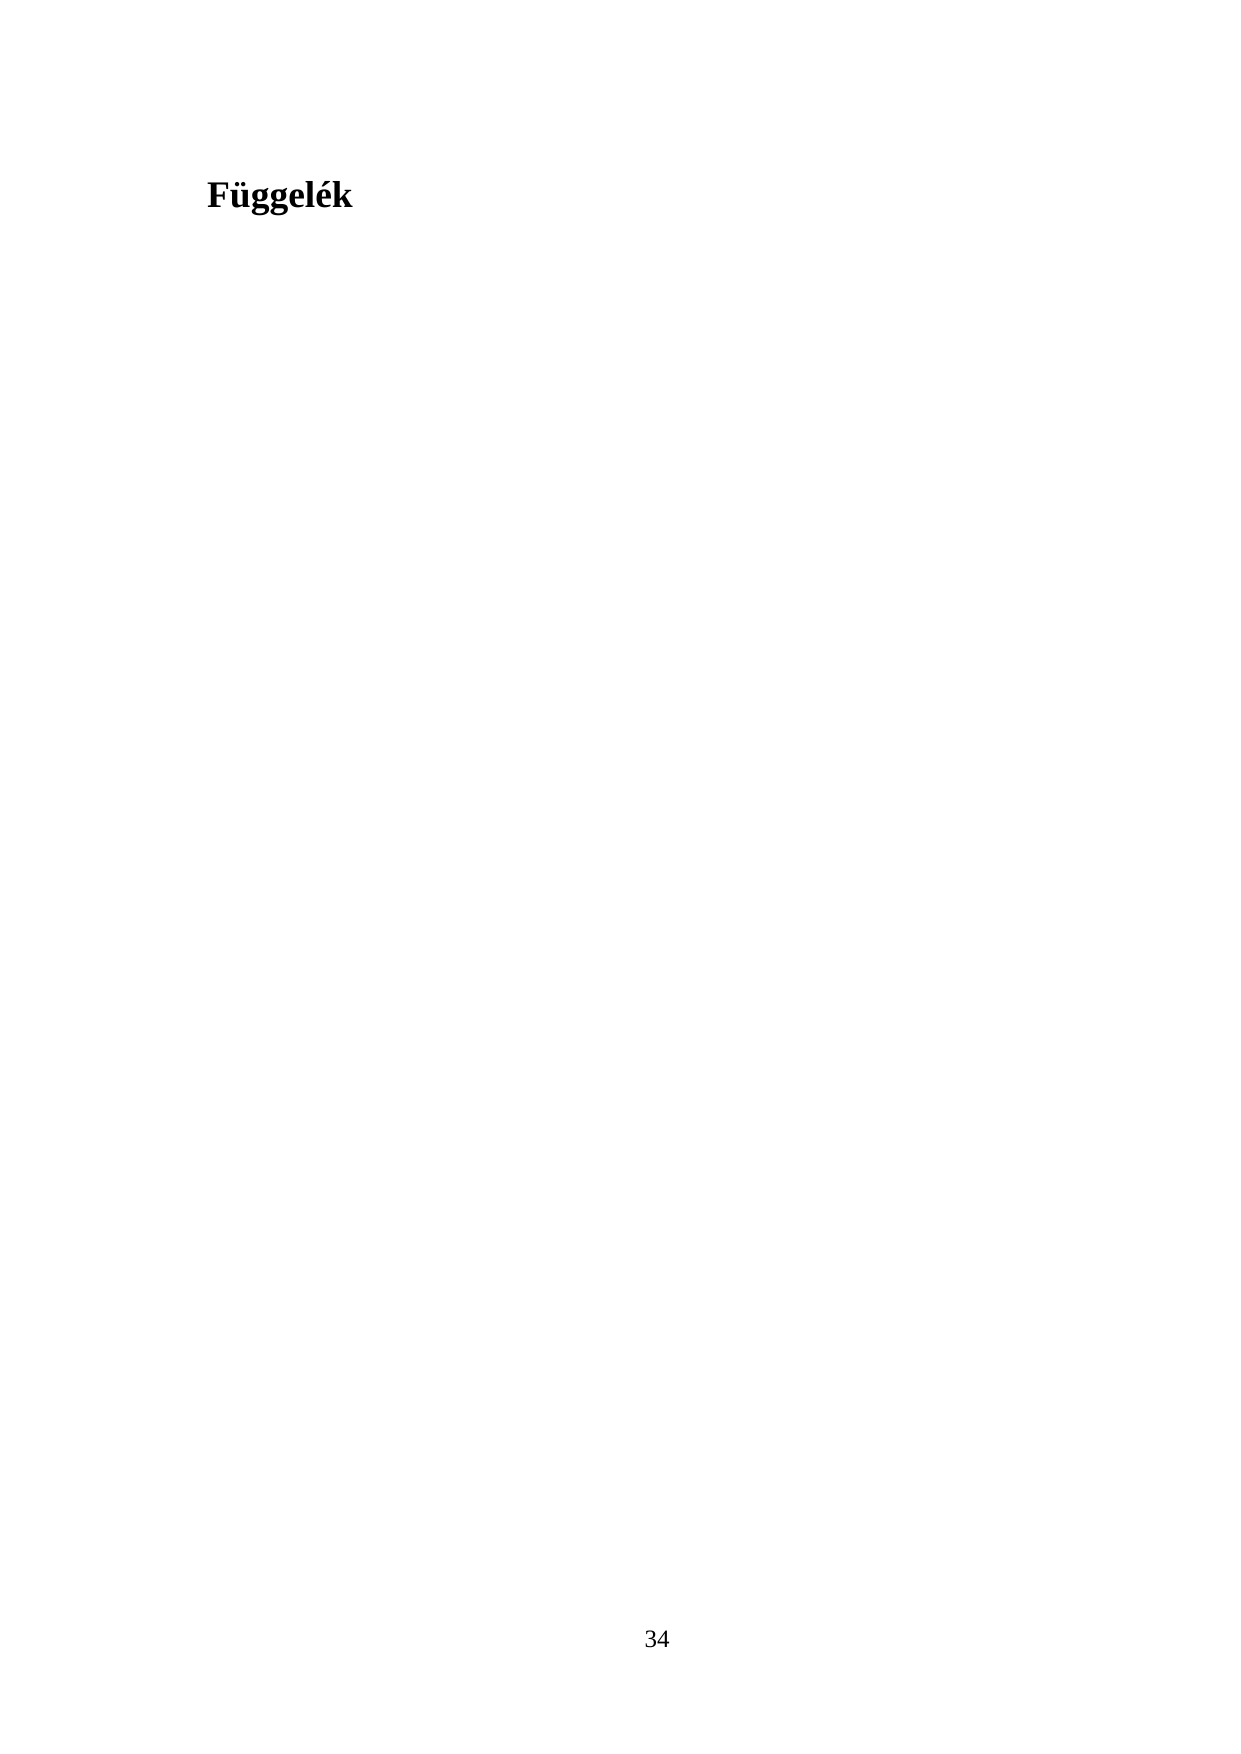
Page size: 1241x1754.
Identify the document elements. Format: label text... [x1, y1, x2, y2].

text Függelék [207, 173, 1092, 216]
